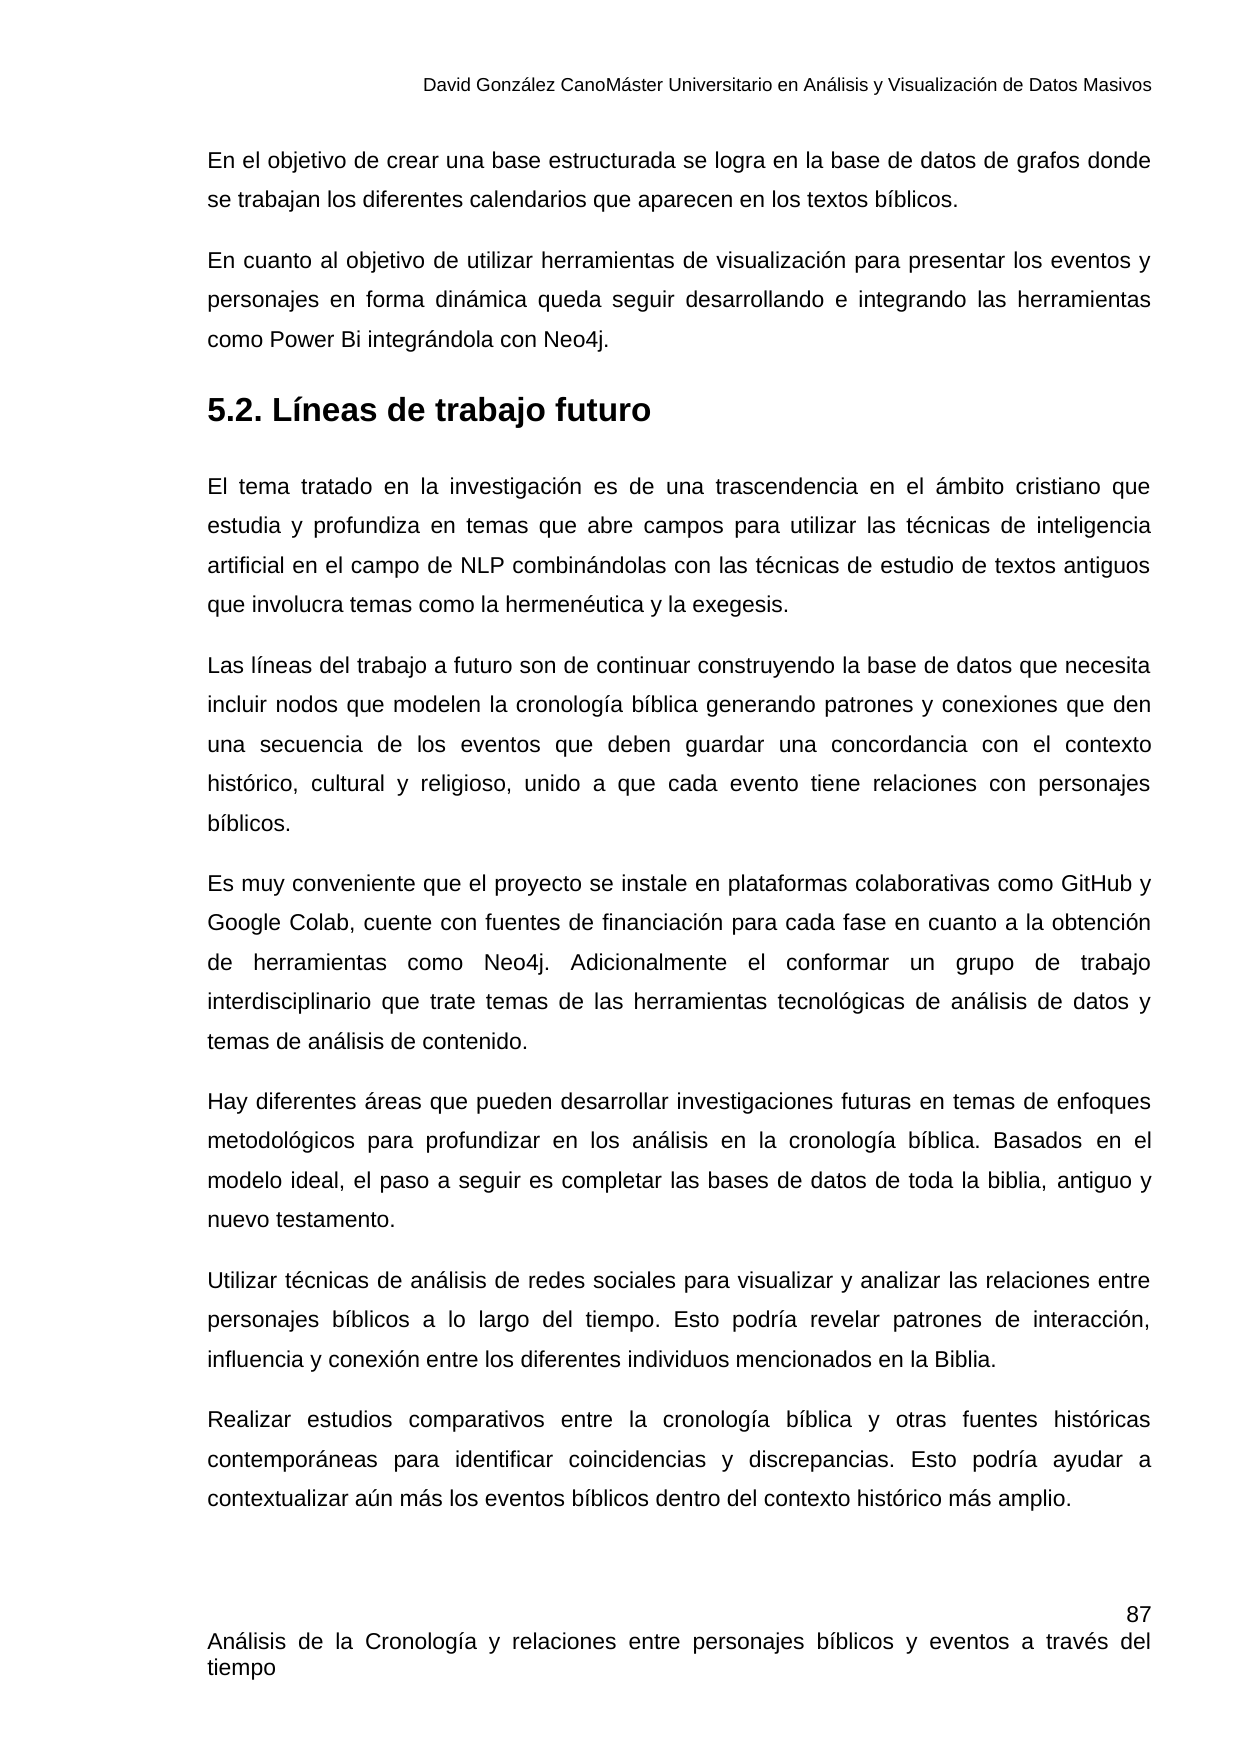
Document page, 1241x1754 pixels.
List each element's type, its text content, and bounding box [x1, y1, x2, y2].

text El tema tratado en la investigación es de una trascendencia en el ámbito cristiano que estudia y profundiza en temas que abre campos para utilizar las técnicas de inteligencia artificial en el campo de NLP combinándolas con las técnicas de estudio de textos antiguos que involucra temas como la hermenéutica y la exegesis. [207, 473, 1152, 618]
text Es muy conveniente que el proyecto se instale en plataformas colaborativas como GitHub y Google Colab, cuente con fuentes de financiación para cada fase en cuanto a la obtención de herramientas como Neo4j. Adicionalmente el conformar un grupo de trabajo interdisciplinario que trate temas de las herramientas tecnológicas de análisis de datos y temas de análisis de contenido. [207, 870, 1152, 1054]
subtitle 5.2. Líneas de trabajo futuro [207, 390, 1152, 429]
text Utilizar técnicas de análisis de redes sociales para visualizar y analizar las relaciones entre personajes bíblicos a lo largo del tiempo. Esto podría revelar patrones de interacción, influencia y conexión entre los diferentes individuos mencionados en la Biblia. [207, 1267, 1152, 1372]
text Hay diferentes áreas que pueden desarrollar investigaciones futuras en temas de enfoques metodológicos para profundizar en los análisis en la cronología bíblica. Basados en el modelo ideal, el paso a seguir es completar las bases de datos de toda la biblia, antiguo y nuevo testamento. [207, 1088, 1152, 1233]
text Las líneas del trabajo a futuro son de continuar construyendo la base de datos que necesita incluir nodos que modelen la cronología bíblica generando patrones y conexiones que den una secuencia de los eventos que deben guardar una concordancia con el contexto histórico, cultural y religioso, unido a que cada evento tiene relaciones con personajes bíblicos. [207, 652, 1152, 836]
text En cuanto al objetivo de utilizar herramientas de visualización para presentar los eventos y personajes en forma dinámica queda seguir desarrollando e integrando las herramientas como Power Bi integrándola con Neo4j. [207, 247, 1152, 352]
text Realizar estudios comparativos entre la cronología bíblica y otras fuentes históricas contemporáneas para identificar coincidencias y discrepancias. Esto podría ayudar a contextualizar aún más los eventos bíblicos dentro del contexto histórico más amplio. [207, 1406, 1152, 1511]
text En el objetivo de crear una base estructurada se logra en la base de datos de grafos donde se trabajan los diferentes calendarios que aparecen en los textos bíblicos. [207, 147, 1152, 213]
